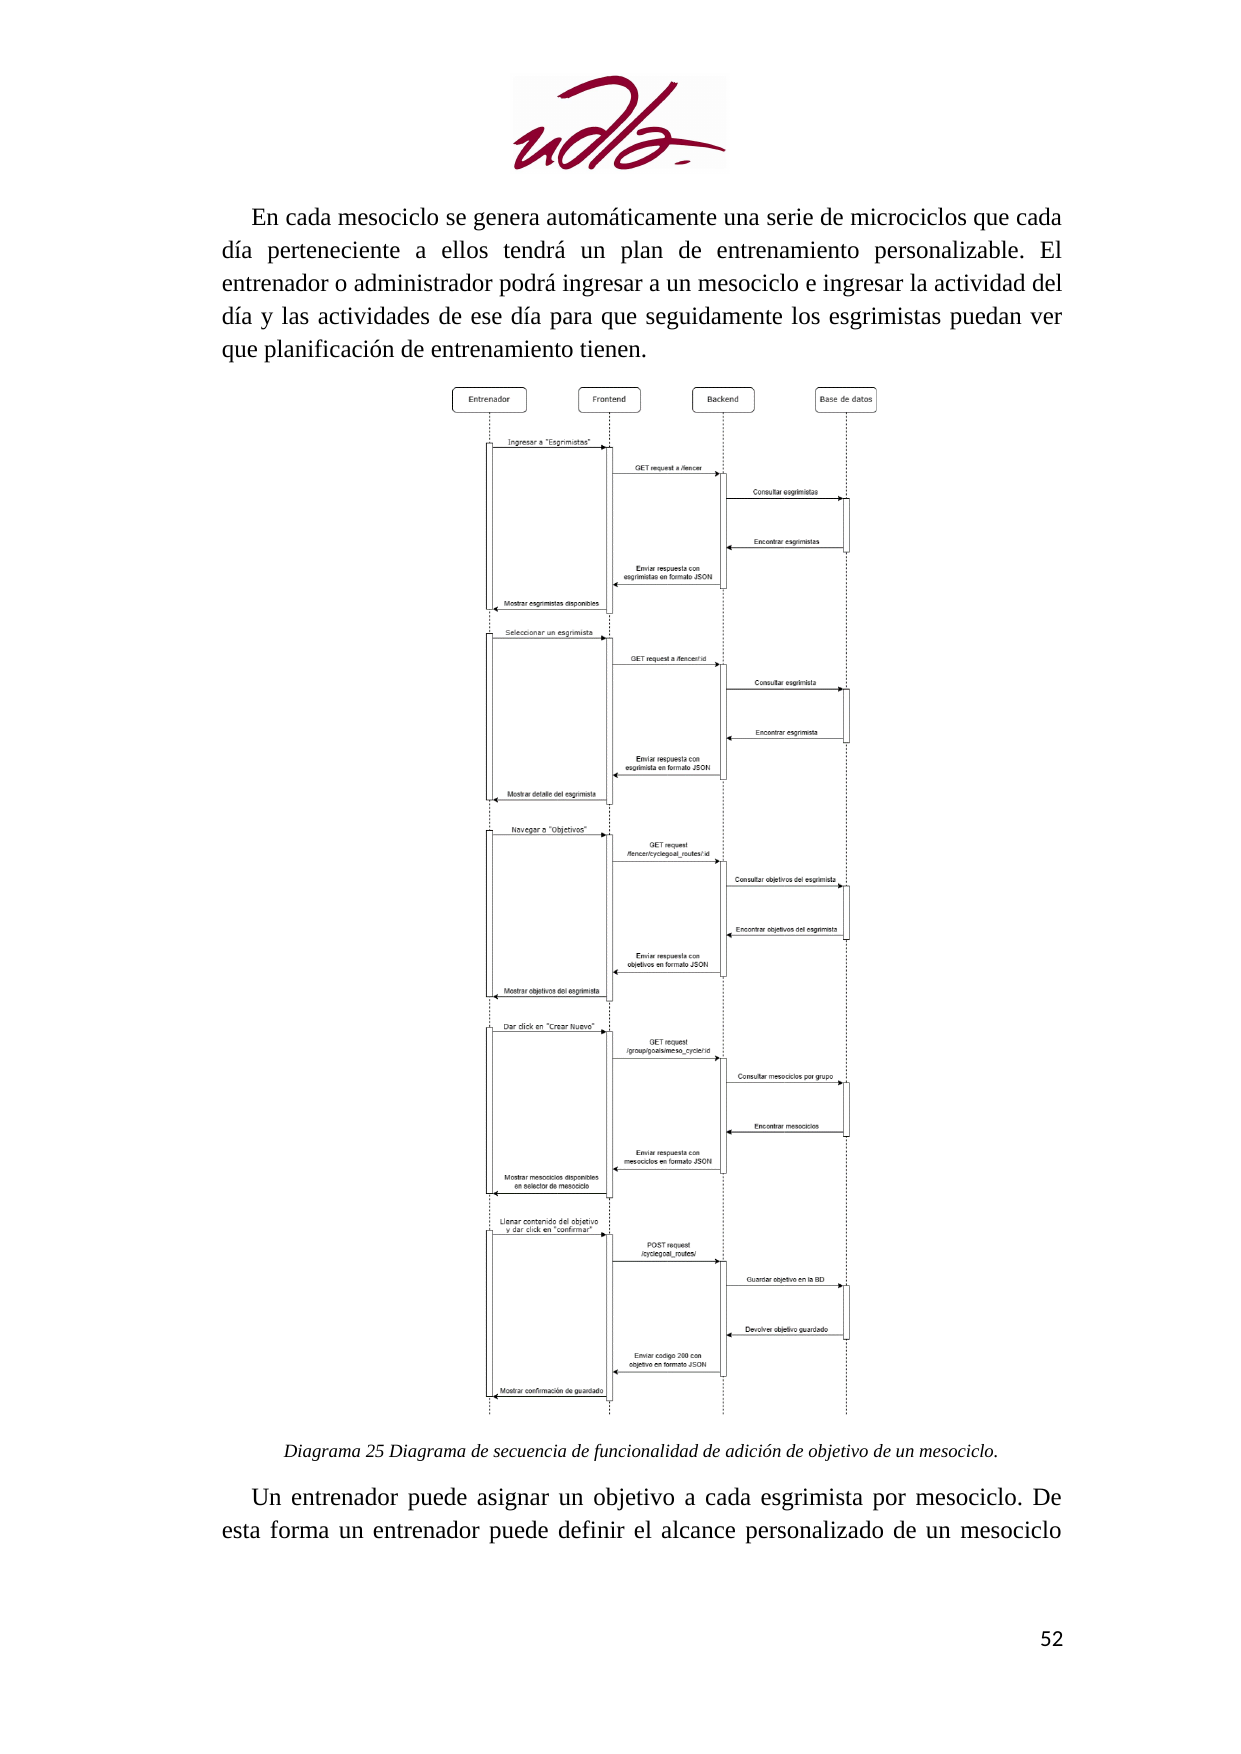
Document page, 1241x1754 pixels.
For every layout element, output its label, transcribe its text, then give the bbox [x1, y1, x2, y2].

picture [509, 73, 731, 174]
picture [452, 387, 877, 1415]
text En cada mesociclo se genera automáticamente una serie de microciclos que cada día perteneciente a ellos tendrá un plan de entrenamiento personalizable. El entrenador o administrador podrá ingresar a un mesociclo e ingresar la actividad del día y las actividades de ese día para que seguidamente los esgrimistas puedan ver que planificación de entrenamiento tienen. [222, 202, 1063, 362]
text Diagrama 25 Diagrama de secuencia de funcionalidad de adición de objetivo de un mesociclo. [222, 1439, 1063, 1461]
